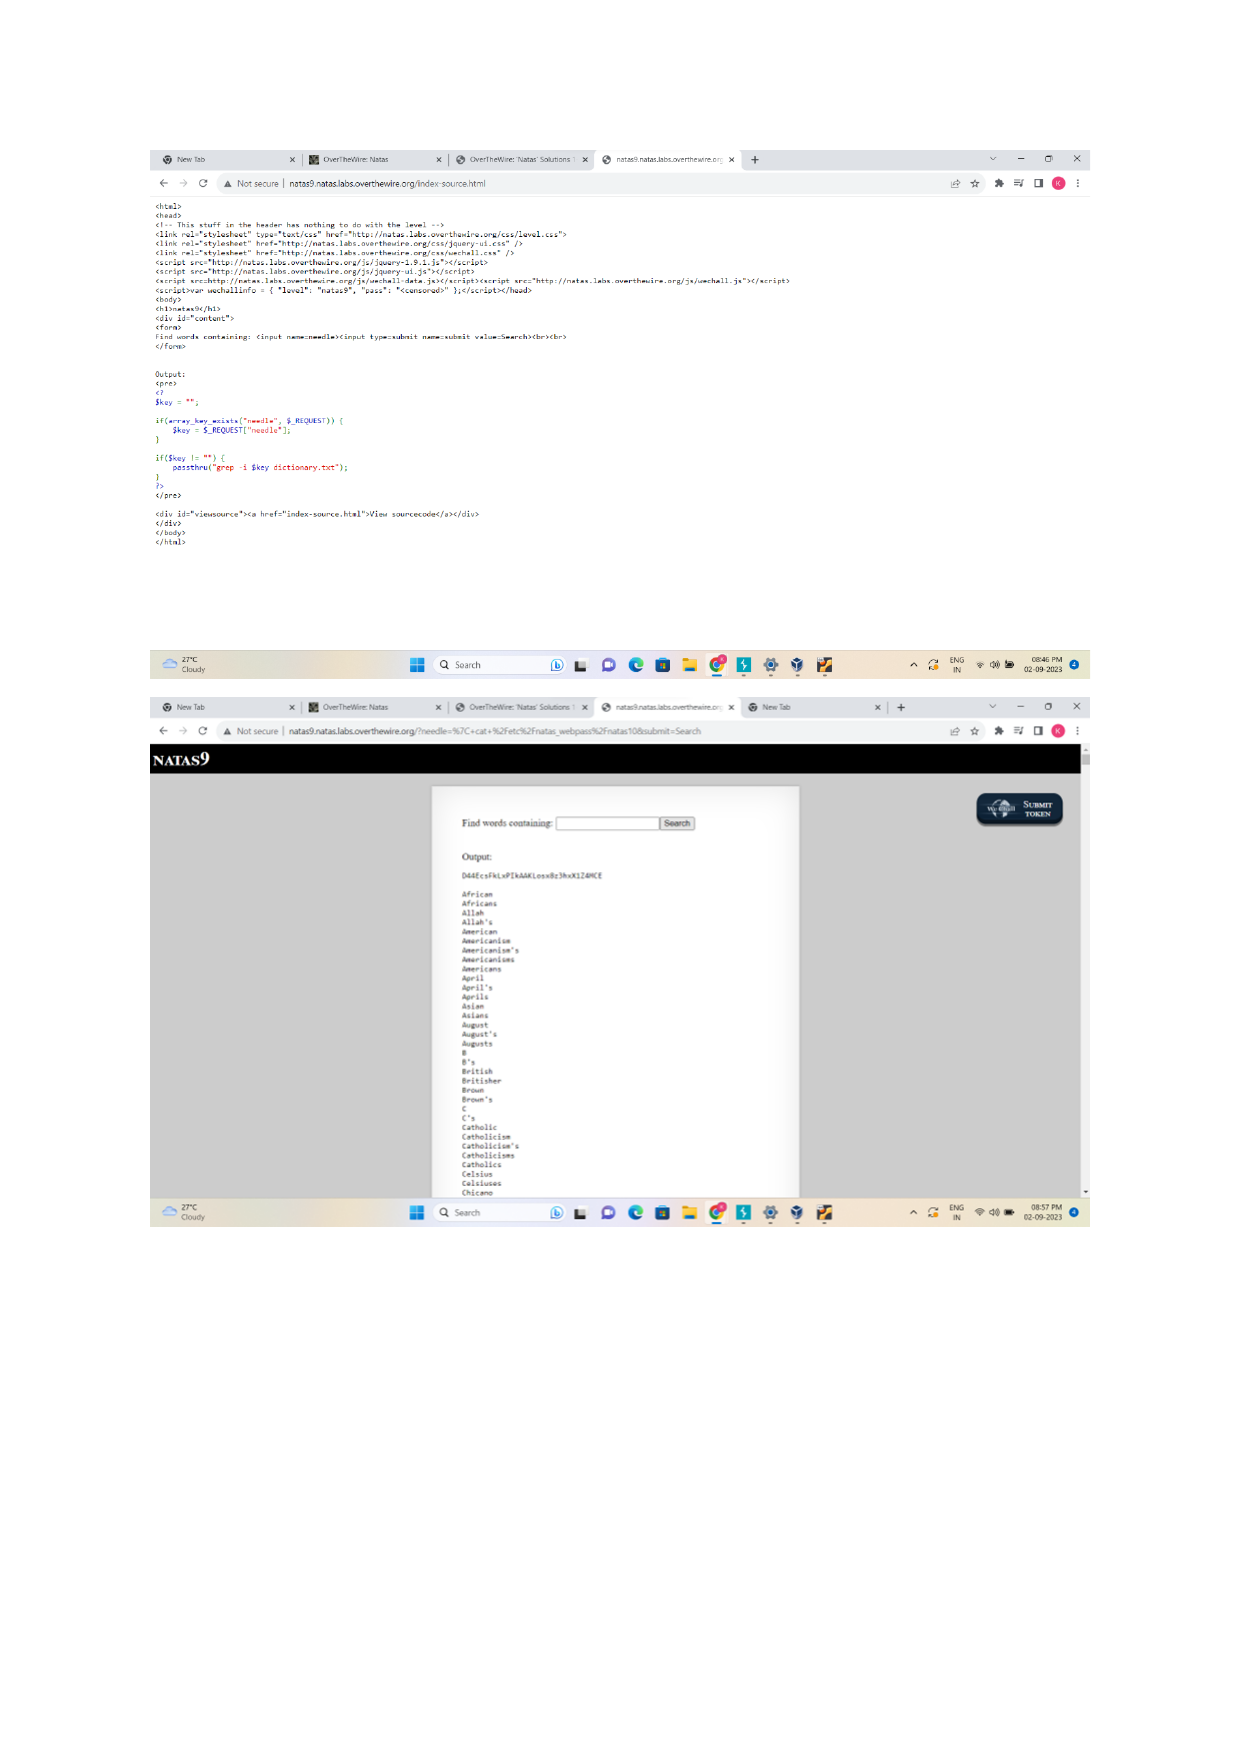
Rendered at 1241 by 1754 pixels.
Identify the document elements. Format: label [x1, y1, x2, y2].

picture [150, 150, 1091, 679]
picture [150, 697, 1090, 1227]
